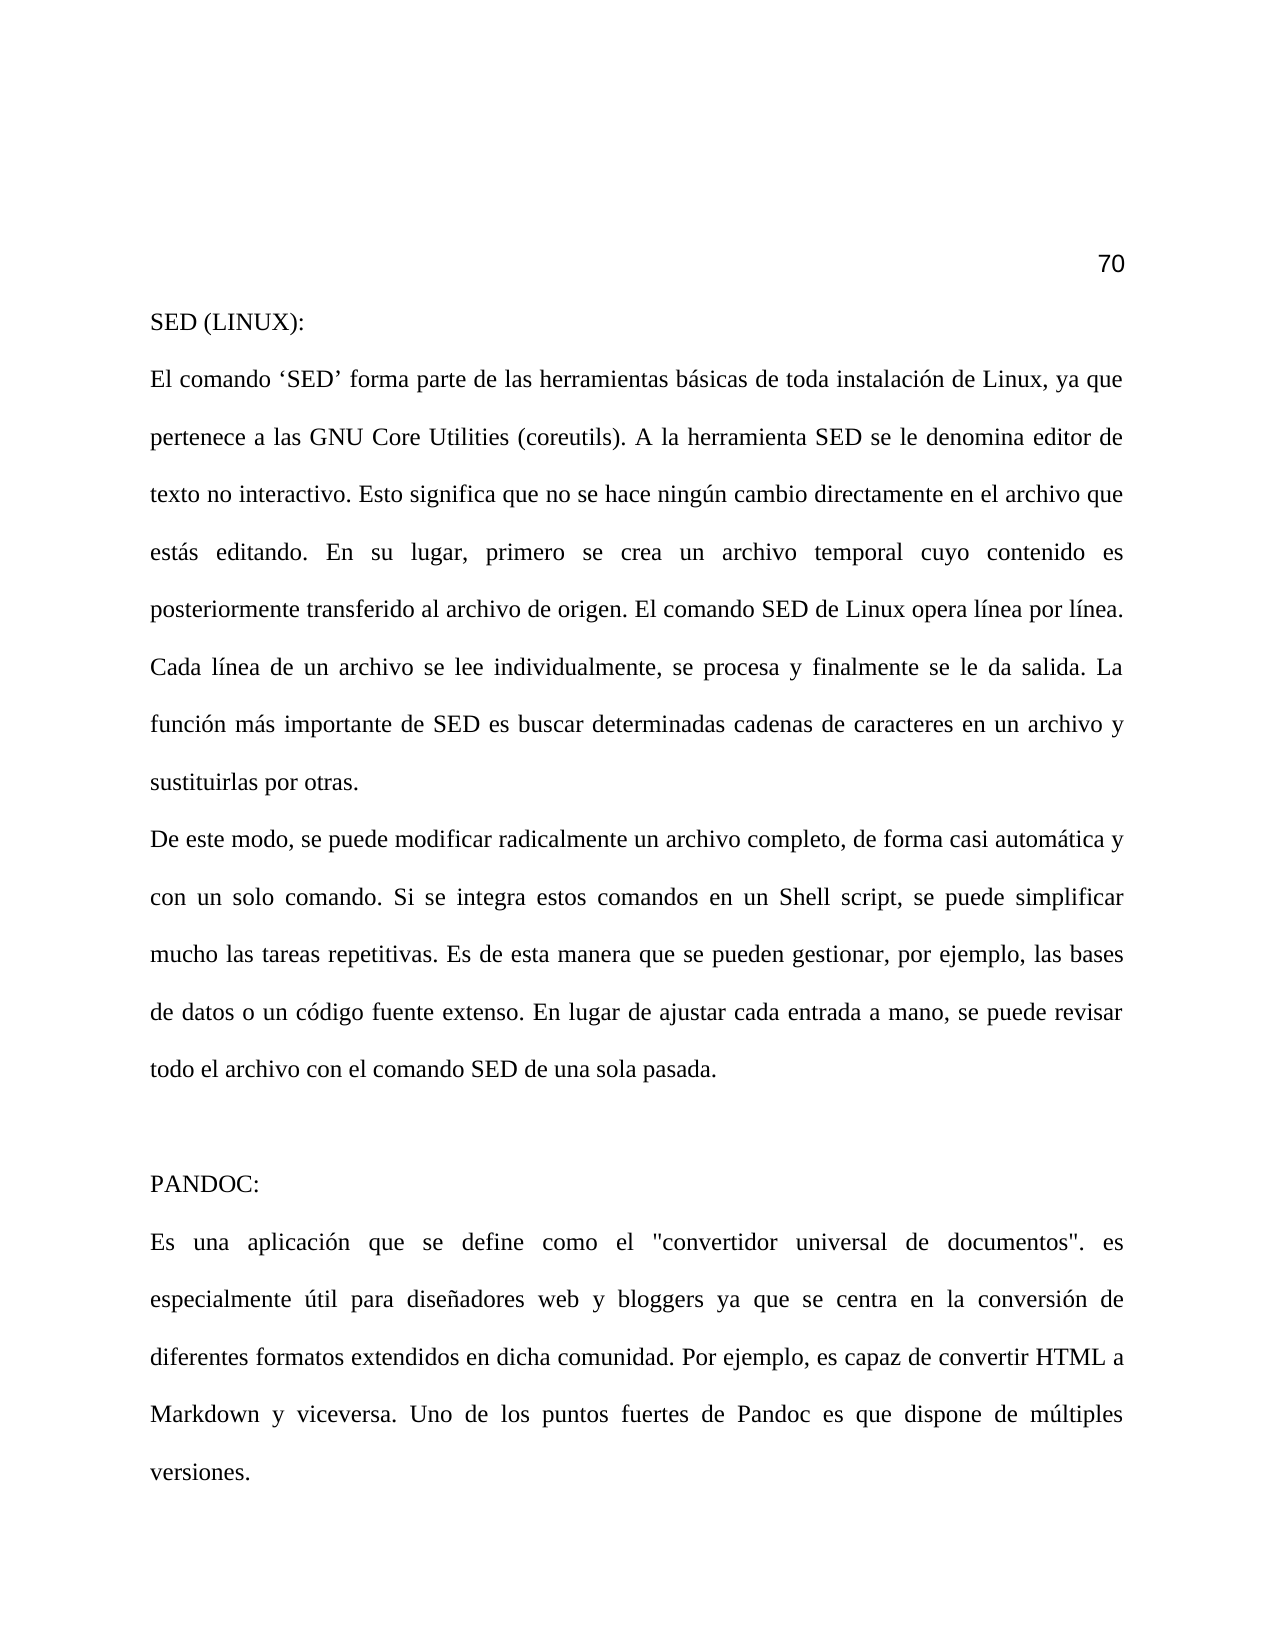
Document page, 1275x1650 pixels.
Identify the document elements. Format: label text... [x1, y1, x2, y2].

text Es una aplicación que se define como el "convertidor universal de documentos". es especialmente útil para diseñadores web y bloggers ya que se centra en la conversión de diferentes formatos extendidos en dicha comunidad. Por ejemplo, es capaz de convertir HTML a Markdown y viceversa. Uno de los puntos fuertes de Pandoc es que dispone de múltiples versiones. [150, 1227, 1125, 1486]
text De este modo, se puede modificar radicalmente un archivo completo, de forma casi automática y con un solo comando. Si se integra estos comandos en un Shell script, se puede simplificar mucho las tareas repetitivas. Es de esta manera que se pueden gestionar, por ejemplo, las bases de datos o un código fuente extenso. En lugar de ajustar cada entrada a mano, se puede revisar todo el archivo con el comando SED de una sola pasada. [150, 824, 1125, 1083]
text PANDOC: [150, 1169, 1125, 1198]
text SED (LINUX): [150, 307, 1125, 336]
text El comando ‘SED’ forma parte de las herramientas básicas de toda instalación de Linux, ya que pertenece a las GNU Core Utilities (coreutils). A la herramienta SED se le denomina editor de texto no interactivo. Esto significa que no se hace ningún cambio directamente en el archivo que estás editando. En su lugar, primero se crea un archivo temporal cuyo contenido es posteriormente transferido al archivo de origen. El comando SED de Linux opera línea por línea. Cada línea de un archivo se lee individualmente, se procesa y finalmente se le da salida. La función más importante de SED es buscar determinadas cadenas de caracteres en un archivo y sustituirlas por otras. [150, 364, 1125, 796]
